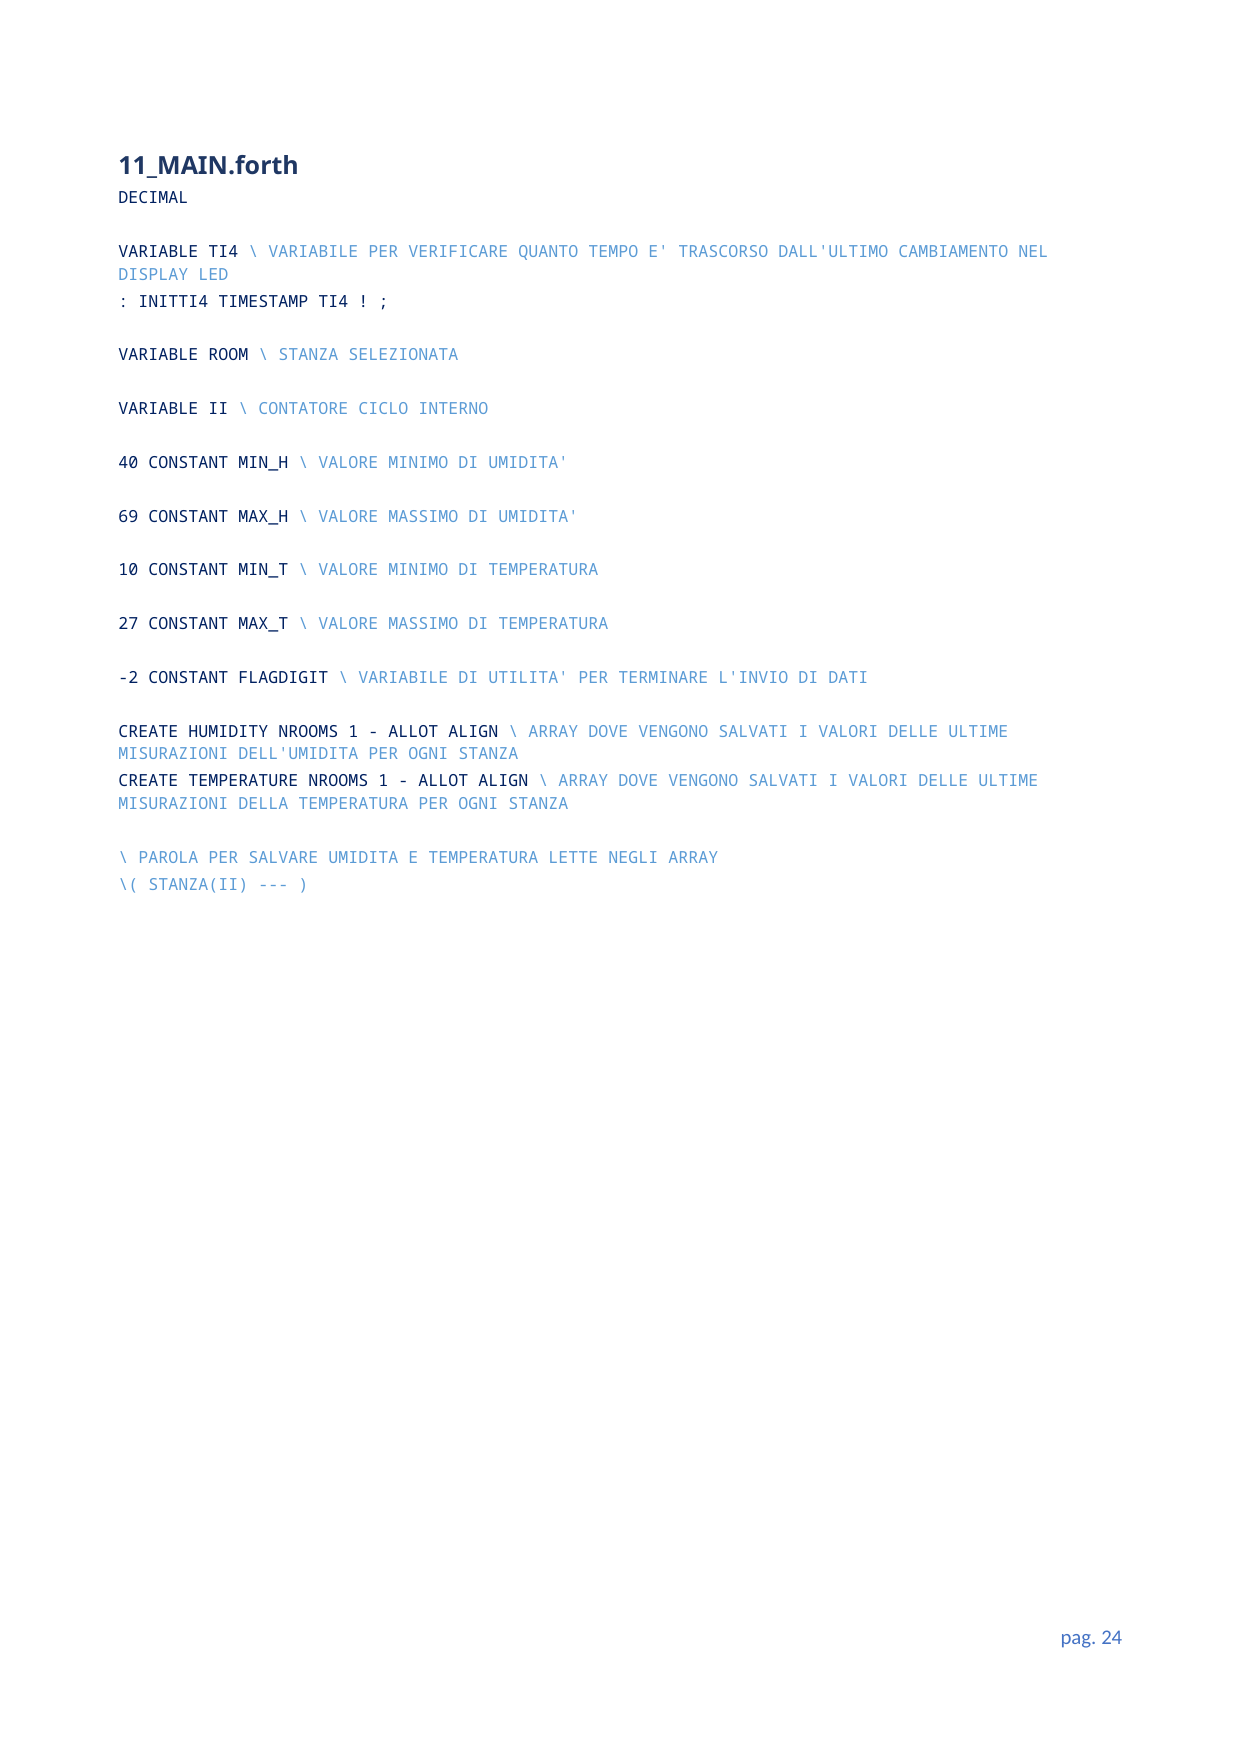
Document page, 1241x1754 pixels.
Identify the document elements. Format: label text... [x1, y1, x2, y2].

subtitle VARIABLE ROOM \ STANZA SELEZIONATA [118, 343, 1122, 366]
subtitle 69 CONSTANT MAX_H \ VALORE MASSIMO DI UMIDITA' [118, 504, 1122, 527]
subtitle 10 CONSTANT MIN_T \ VALORE MINIMO DI TEMPERATURA [118, 558, 1122, 581]
subtitle DECIMAL [118, 186, 1122, 208]
subtitle -2 CONSTANT FLAGDIGIT \ VARIABILE DI UTILITA' PER TERMINARE L'INVIO DI DATI [118, 665, 1122, 688]
subtitle 27 CONSTANT MAX_T \ VALORE MASSIMO DI TEMPERATURA [118, 612, 1122, 634]
subtitle VARIABLE II \ CONTATORE CICLO INTERNO [118, 397, 1122, 419]
subtitle VARIABLE TI4 \ VARIABILE PER VERIFICARE QUANTO TEMPO E' TRASCORSO DALL'ULTIMO CAMBIAMENTO NEL DISPLAY LED [118, 239, 1122, 285]
subtitle \( STANZA(II) --- ) [118, 872, 1122, 895]
subtitle CREATE HUMIDITY NROOMS 1 - ALLOT ALIGN \ ARRAY DOVE VENGONO SALVATI I VALORI DELLE ULTIME MISURAZIONI DELL'UMIDITA PER OGNI STANZA [118, 719, 1122, 764]
subtitle : INITTI4 TIMESTAMP TI4 ! ; [118, 289, 1122, 312]
subtitle 11_MAIN.forth [118, 148, 1122, 182]
subtitle 40 CONSTANT MIN_H \ VALORE MINIMO DI UMIDITA' [118, 450, 1122, 473]
subtitle CREATE TEMPERATURE NROOMS 1 - ALLOT ALIGN \ ARRAY DOVE VENGONO SALVATI I VALORI DELLE ULTIME MISURAZIONI DELLA TEMPERATURA PER OGNI STANZA [118, 769, 1122, 814]
subtitle \ PAROLA PER SALVARE UMIDITA E TEMPERATURA LETTE NEGLI ARRAY [118, 845, 1122, 868]
